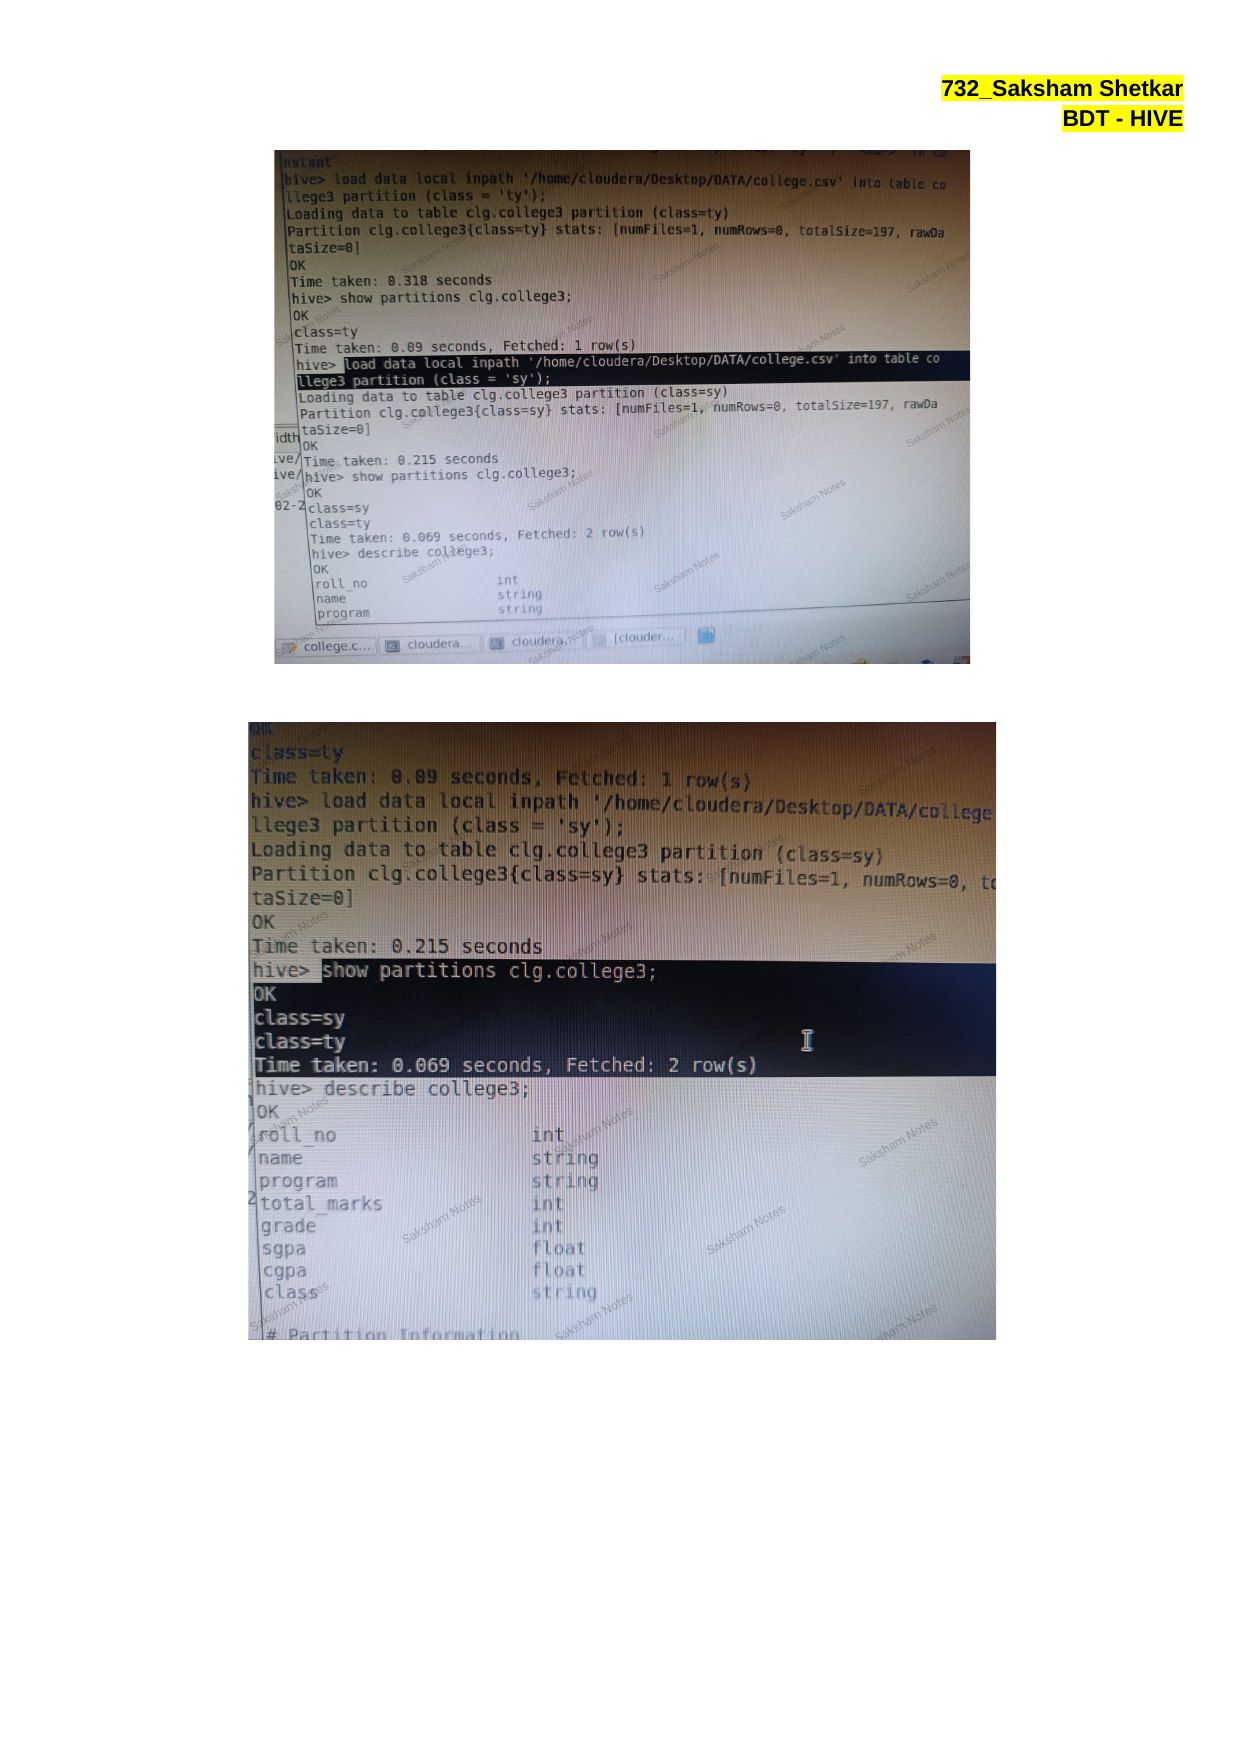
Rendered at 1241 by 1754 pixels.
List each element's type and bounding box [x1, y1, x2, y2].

picture [274, 150, 971, 664]
picture [248, 722, 997, 1340]
